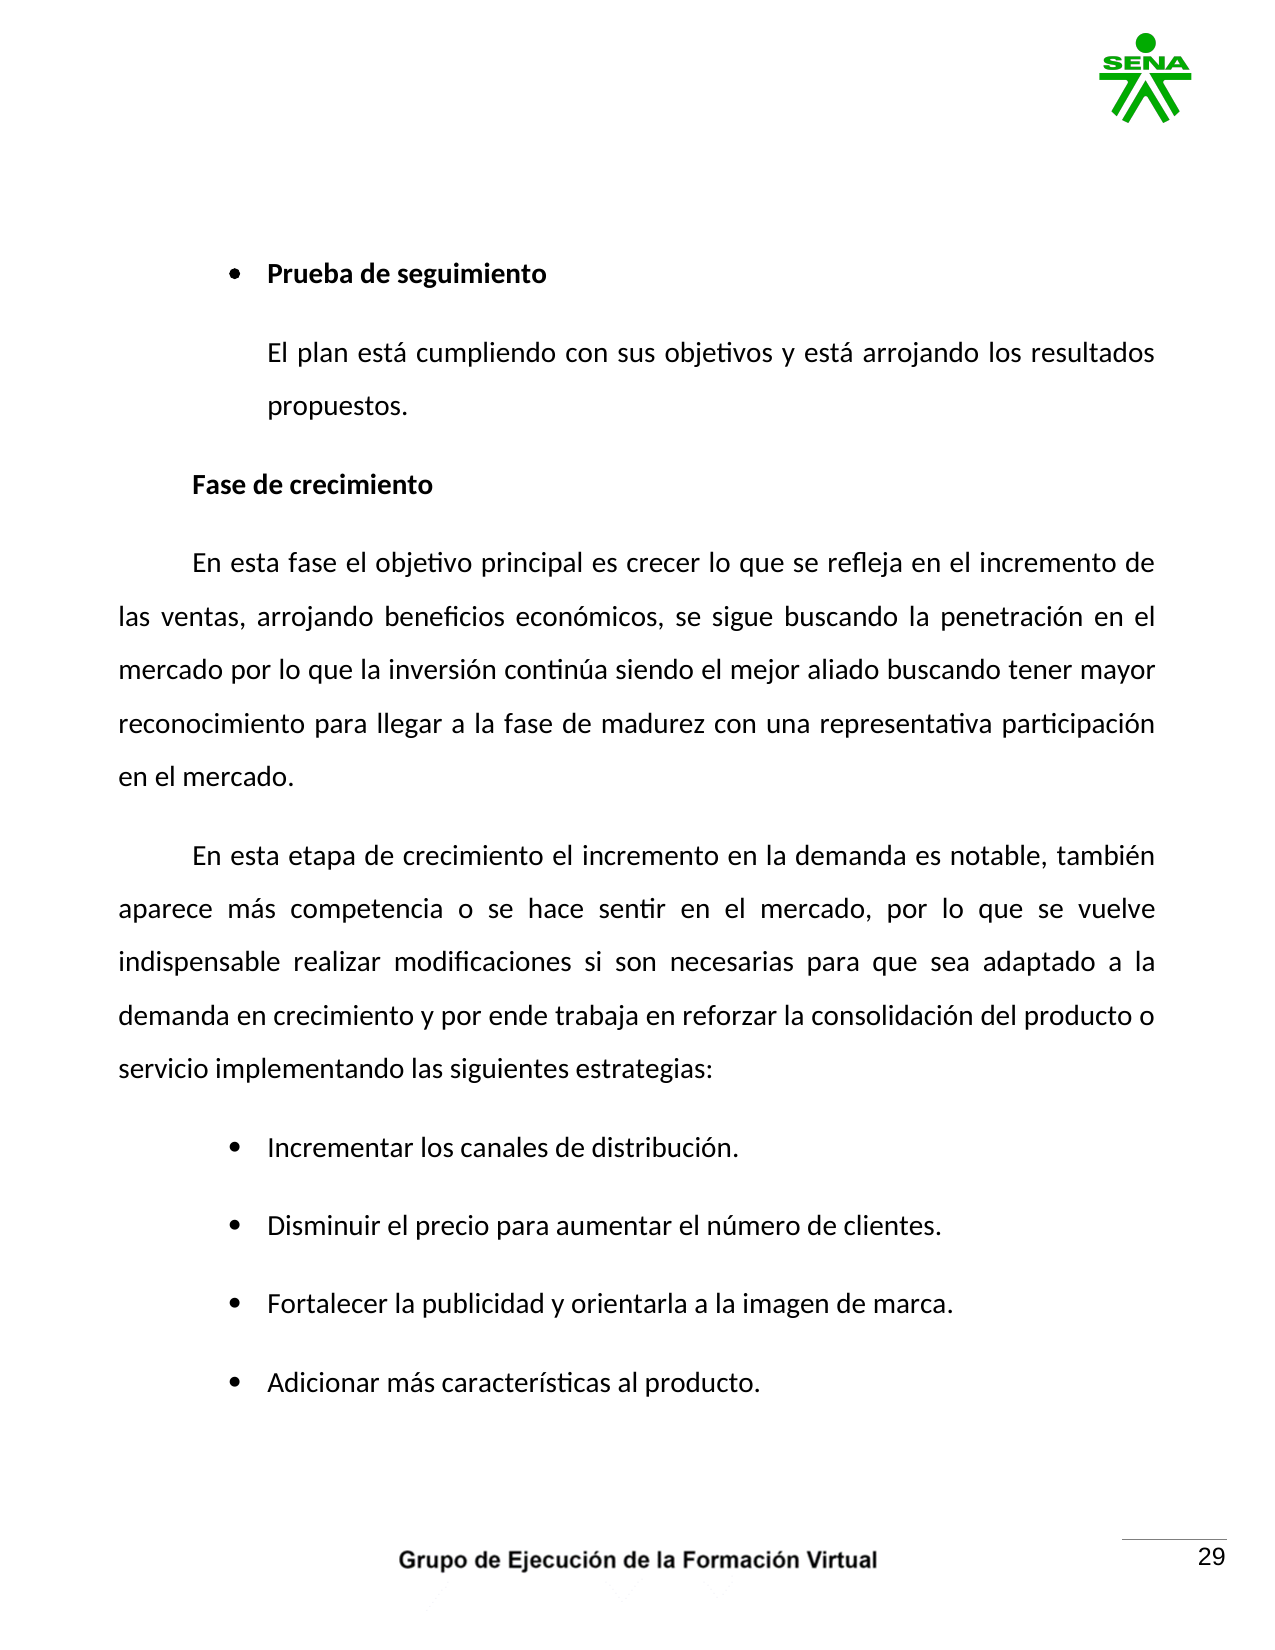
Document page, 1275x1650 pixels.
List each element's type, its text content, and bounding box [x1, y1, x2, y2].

list Incrementar los canales de distribución. [229, 1129, 1157, 1164]
text El plan está cumpliendo con sus objetivos y está arrojando los resultados propuestos. [267, 334, 1157, 423]
list Disminuir el precio para aumentar el número de clientes. [229, 1207, 1157, 1243]
text Fase de crecimiento [118, 466, 1157, 502]
list Fortalecer la publicidad y orientarla a la imagen de marca. [229, 1286, 1157, 1321]
text En esta fase el objetivo principal es crecer lo que se refleja en el incremento de las ventas, arrojando beneficios económicos, se sigue buscando la penetración en el mercado por lo que la inversión continúa siendo el mejor aliado buscando tener mayor reconocimiento para llegar a la fase de madurez con una representativa participación en el mercado. [118, 544, 1157, 794]
list Prueba de seguimiento [229, 256, 1157, 291]
picture [0, 1500, 1275, 1611]
list Adicionar más características al producto. [229, 1364, 1157, 1400]
picture [1099, 33, 1192, 123]
text En esta etapa de crecimiento el incremento en la demanda es notable, también aparece más competencia o se hace sentir en el mercado, por lo que se vuelve indispensable realizar modificaciones si son necesarias para que sea adaptado a la demanda en crecimiento y por ende trabaja en reforzar la consolidación del producto o servicio implementando las siguientes estrategias: [118, 837, 1157, 1086]
